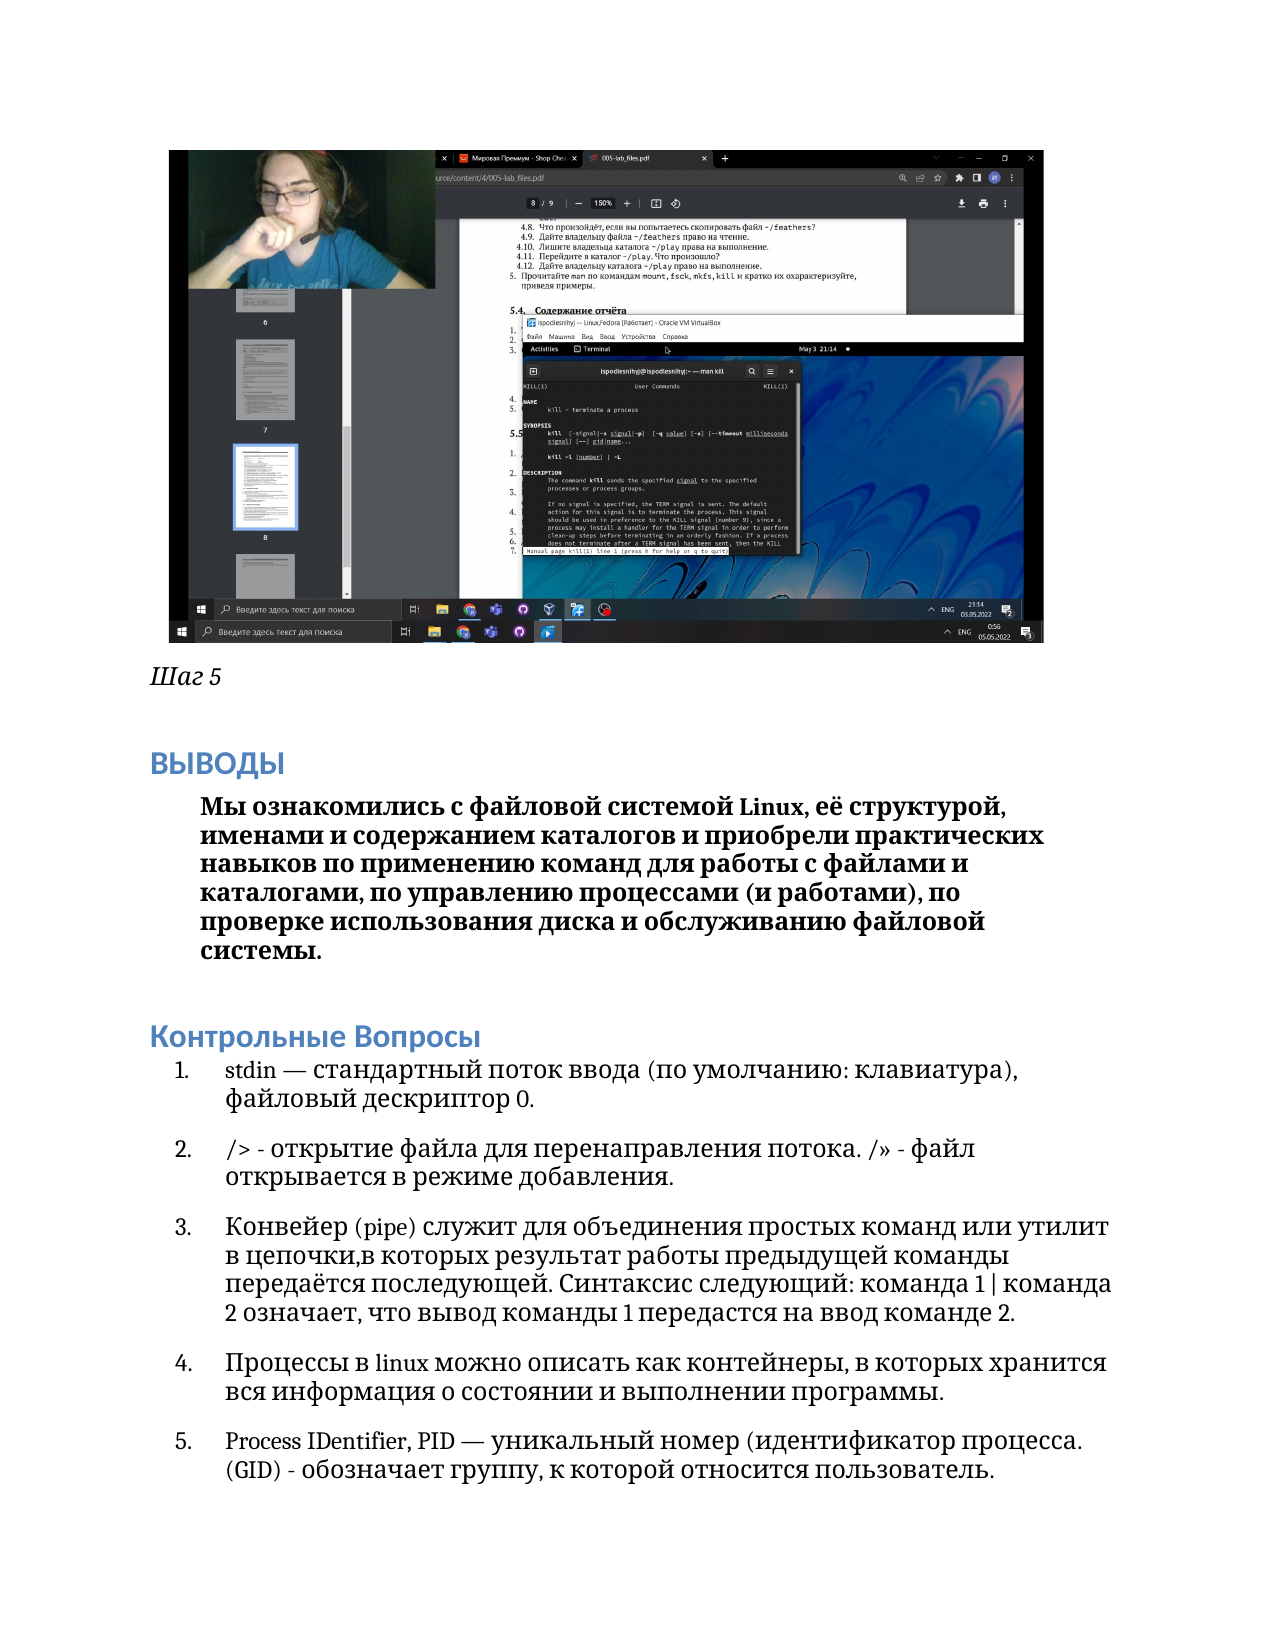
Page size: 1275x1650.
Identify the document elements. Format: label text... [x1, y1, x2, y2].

list /> - открытие файла для перенаправления потока. /» - файл открывается в режиме добавления. [175, 1134, 1125, 1192]
list stdin — стандартный поток ввода (по умолчанию: клавиатура), файловый дескриптор 0. [175, 1056, 1125, 1114]
list Процессы в linux можно описать как контейнеры, в которых хранится вся информация о состоянии и выполнении программы. [175, 1349, 1125, 1406]
list Process IDentifier, PID — уникальный номер (идентификатор процесса. (GID) - обозначает группу, к которой относится пользователь. [175, 1427, 1125, 1484]
list Конвейер (pipe) служит для объединения простых команд или утилит в цепочки,в которых результат работы предыдущей команды передаётся последующей. Синтаксис следующий: команда 1 | команда 2 означает, что вывод команды 1 передастся на ввод команде 2. [175, 1213, 1125, 1328]
text Мы ознакомились с файловой системой Linux, её структурой, именами и содержанием каталогов и приобрели практических навыков по применению команд для работы с файлами и каталогами, по управлению процессами (и работами), по проверке использования диска и обслуживанию файловой системы. [200, 793, 1075, 965]
subtitle Контрольные Вопросы [150, 1015, 1125, 1056]
picture [168, 150, 1044, 643]
text Шаг 5 [150, 663, 1125, 692]
subtitle ВЫВОДЫ [150, 742, 1125, 782]
